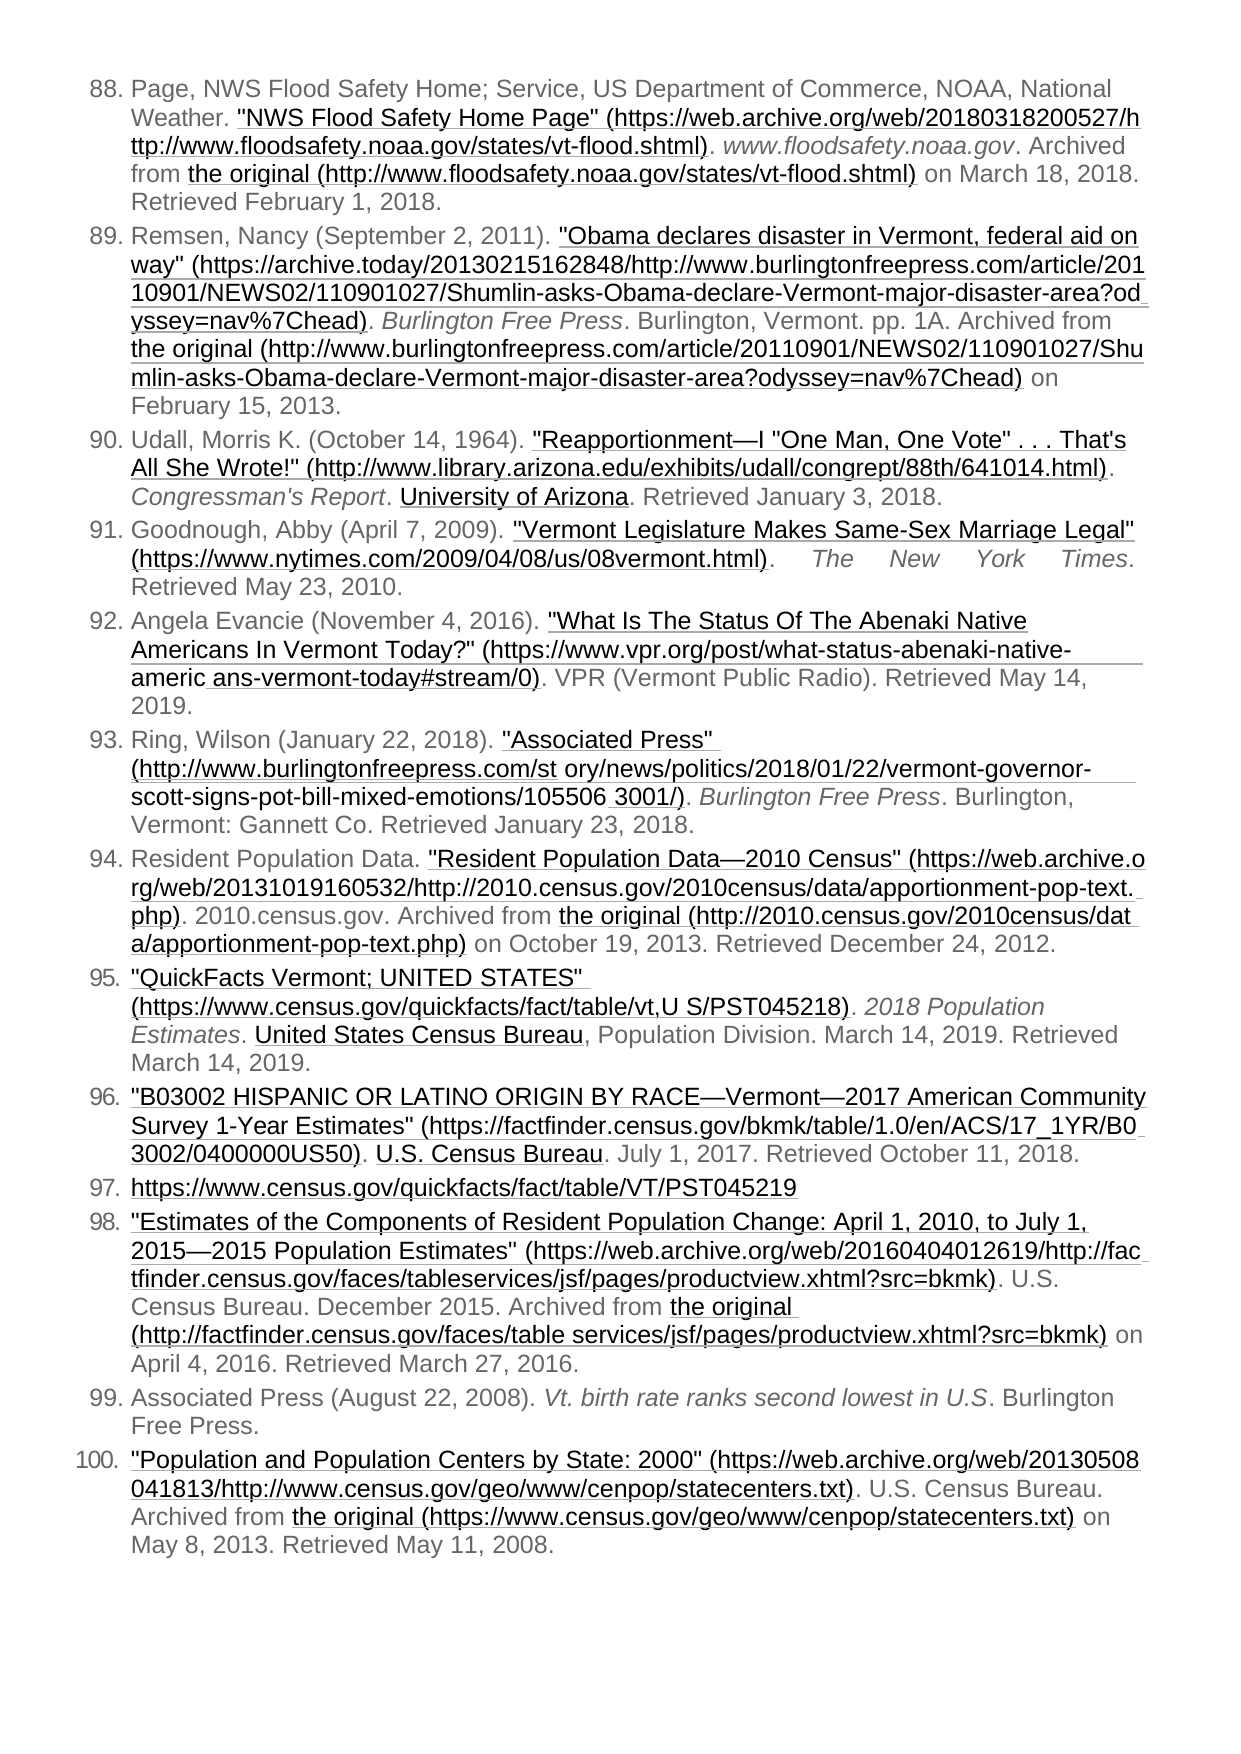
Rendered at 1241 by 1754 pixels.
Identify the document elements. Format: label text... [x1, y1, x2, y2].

list "Estimates of the Components of Resident Population Change: April 1, 2010, to July 1, 2015—2015 Population Estimates" (https://web.archive.org/web/20160404012619/http://fac tfinder.census.gov/faces/tableservices/jsf/pages/productview.xhtml?src=bkmk). U.S. Census Bureau. December 2015. Archived from the original (http://factfinder.census.gov/faces/table services/jsf/pages/productview.xhtml?src=bkmk) on April 4, 2016. Retrieved March 27, 2016. [89, 1208, 1150, 1377]
list "B03002 HISPANIC OR LATINO ORIGIN BY RACE—Vermont—2017 American Community Survey 1-Year Estimates" (https://factfinder.census.gov/bkmk/table/1.0/en/ACS/17_1YR/B0 3002/0400000US50). U.S. Census Bureau. July 1, 2017. Retrieved October 11, 2018. [89, 1083, 1147, 1168]
list https://www.census.gov/quickfacts/fact/table/VT/PST045219 [89, 1173, 1178, 1202]
list Associated Press (August 22, 2008). Vt. birth rate ranks second lowest in U.S. Burlington Free Press. [89, 1383, 1116, 1440]
list "QuickFacts Vermont; UNITED STATES" (https://www.census.gov/quickfacts/fact/table/vt,U S/PST045218). 2018 Population Estimates. United States Census Bureau, Population Division. March 14, 2019. Retrieved March 14, 2019. [89, 964, 1137, 1077]
list "Population and Population Centers by State: 2000" (https://web.archive.org/web/20130508 041813/http://www.census.gov/geo/www/cenpop/statecenters.txt). U.S. Census Bureau. Archived from the original (https://www.census.gov/geo/www/cenpop/statecenters.txt) on May 8, 2013. Retrieved May 11, 2008. [75, 1446, 1142, 1559]
list Ring, Wilson (January 22, 2018). "Associated Press" (http://www.burlingtonfreepress.com/st ory/news/politics/2018/01/22/vermont-governor-scott-signs-pot-bill-mixed-emotions/105506 3001/). Burlington Free Press. Burlington, Vermont: Gannett Co. Retrieved January 23, 2018. [89, 726, 1146, 839]
list Angela Evancie (November 4, 2016). "What Is The Status Of The Abenaki Native Americans In Vermont Today?" (https://www.vpr.org/post/what-status-abenaki-native-americ ans-vermont-today#stream/0). VPR (Vermont Public Radio). Retrieved May 14, 2019. [89, 607, 1144, 720]
list Udall, Morris K. (October 14, 1964). "Reapportionment—I "One Man, One Vote" . . . That's All She Wrote!" (http://www.library.arizona.edu/exhibits/udall/congrept/88th/641014.html). Congressman's Report. University of Arizona. Retrieved January 3, 2018. [89, 426, 1128, 510]
list Goodnough, Abby (April 7, 2009). "Vermont Legislature Makes Same-Sex Marriage Legal" (https://www.nytimes.com/2009/04/08/us/08vermont.html). The New York Times. Retrieved May 23, 2010. [89, 516, 1135, 601]
list Resident Population Data. "Resident Population Data—2010 Census" (https://web.archive.o rg/web/20131019160532/http://2010.census.gov/2010census/data/apportionment-pop-text. php). 2010.census.gov. Archived from the original (http://2010.census.gov/2010census/dat a/apportionment-pop-text.php) on October 19, 2013. Retrieved December 24, 2012. [89, 845, 1148, 958]
list Page, NWS Flood Safety Home; Service, US Department of Commerce, NOAA, National Weather. "NWS Flood Safety Home Page" (https://web.archive.org/web/20180318200527/h ttp://www.floodsafety.noaa.gov/states/vt-flood.shtml). www.floodsafety.noaa.gov. Archived from the original (http://www.floodsafety.noaa.gov/states/vt-flood.shtml) on March 18, 2018. Retrieved February 1, 2018. [89, 75, 1143, 216]
list Remsen, Nancy (September 2, 2011). "Obama declares disaster in Vermont, federal aid on way" (https://archive.today/20130215162848/http://www.burlingtonfreepress.com/article/201 10901/NEWS02/110901027/Shumlin-asks-Obama-declare-Vermont-major-disaster-area?od yssey=nav%7Chead). Burlington Free Press. Burlington, Vermont. pp. 1A. Archived from the original (http://www.burlingtonfreepress.com/article/20110901/NEWS02/110901027/Shu mlin-asks-Obama-declare-Vermont-major-disaster-area?odyssey=nav%7Chead) on February 15, 2013. [89, 222, 1149, 420]
